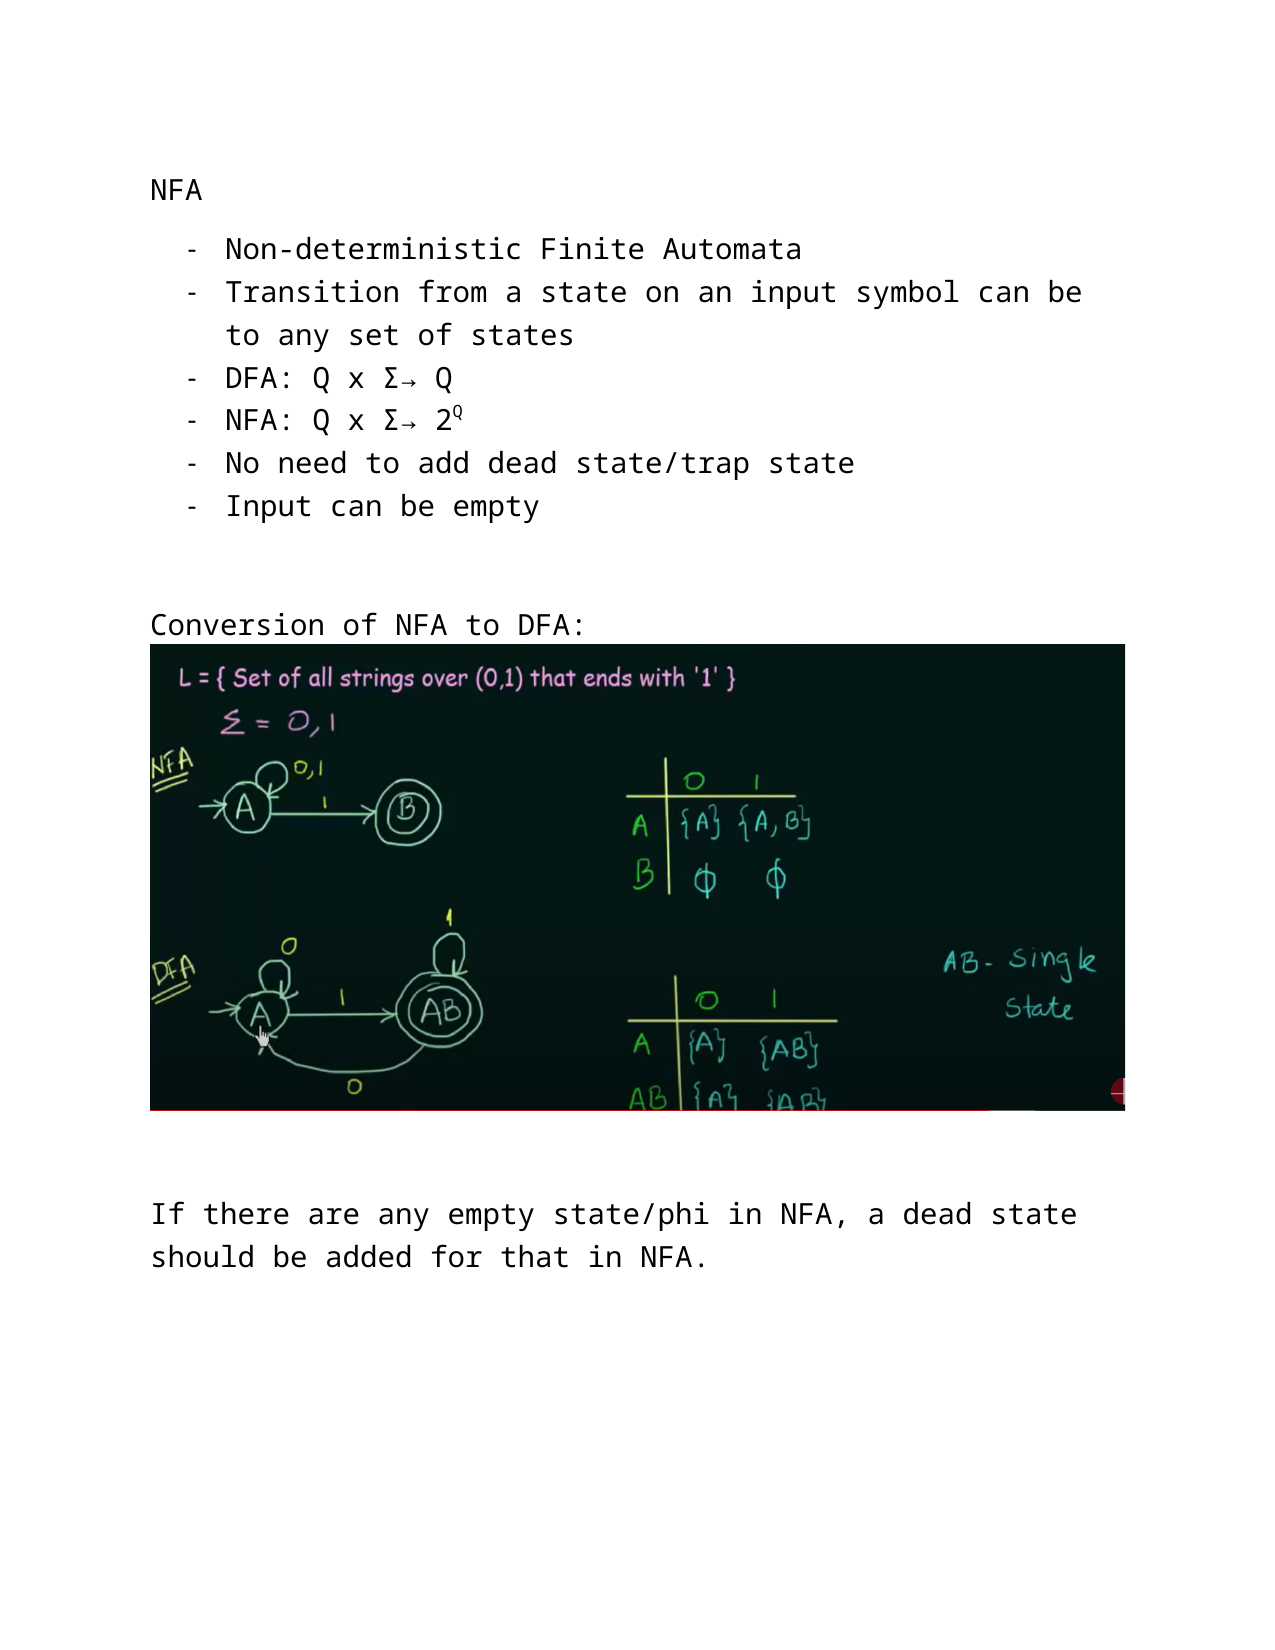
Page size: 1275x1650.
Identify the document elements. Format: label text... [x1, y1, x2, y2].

list Input can be empty [187, 485, 1125, 525]
text If there are any empty state/phi in NFA, a dead state should be added for that in NFA. [150, 1193, 1125, 1276]
picture [150, 644, 1125, 1111]
list DFA: Q x Ʃ→ Q [187, 357, 1125, 397]
text Conversion of NFA to DFA: [150, 604, 1125, 644]
text NFA [150, 169, 1125, 209]
list Non-deterministic Finite Automata [187, 228, 1125, 268]
list Transition from a state on an input symbol can be to any set of states [187, 271, 1125, 354]
list NFA: Q x Ʃ→ 2Q [187, 400, 1125, 439]
list No need to add dead state/trap state [187, 442, 1125, 482]
